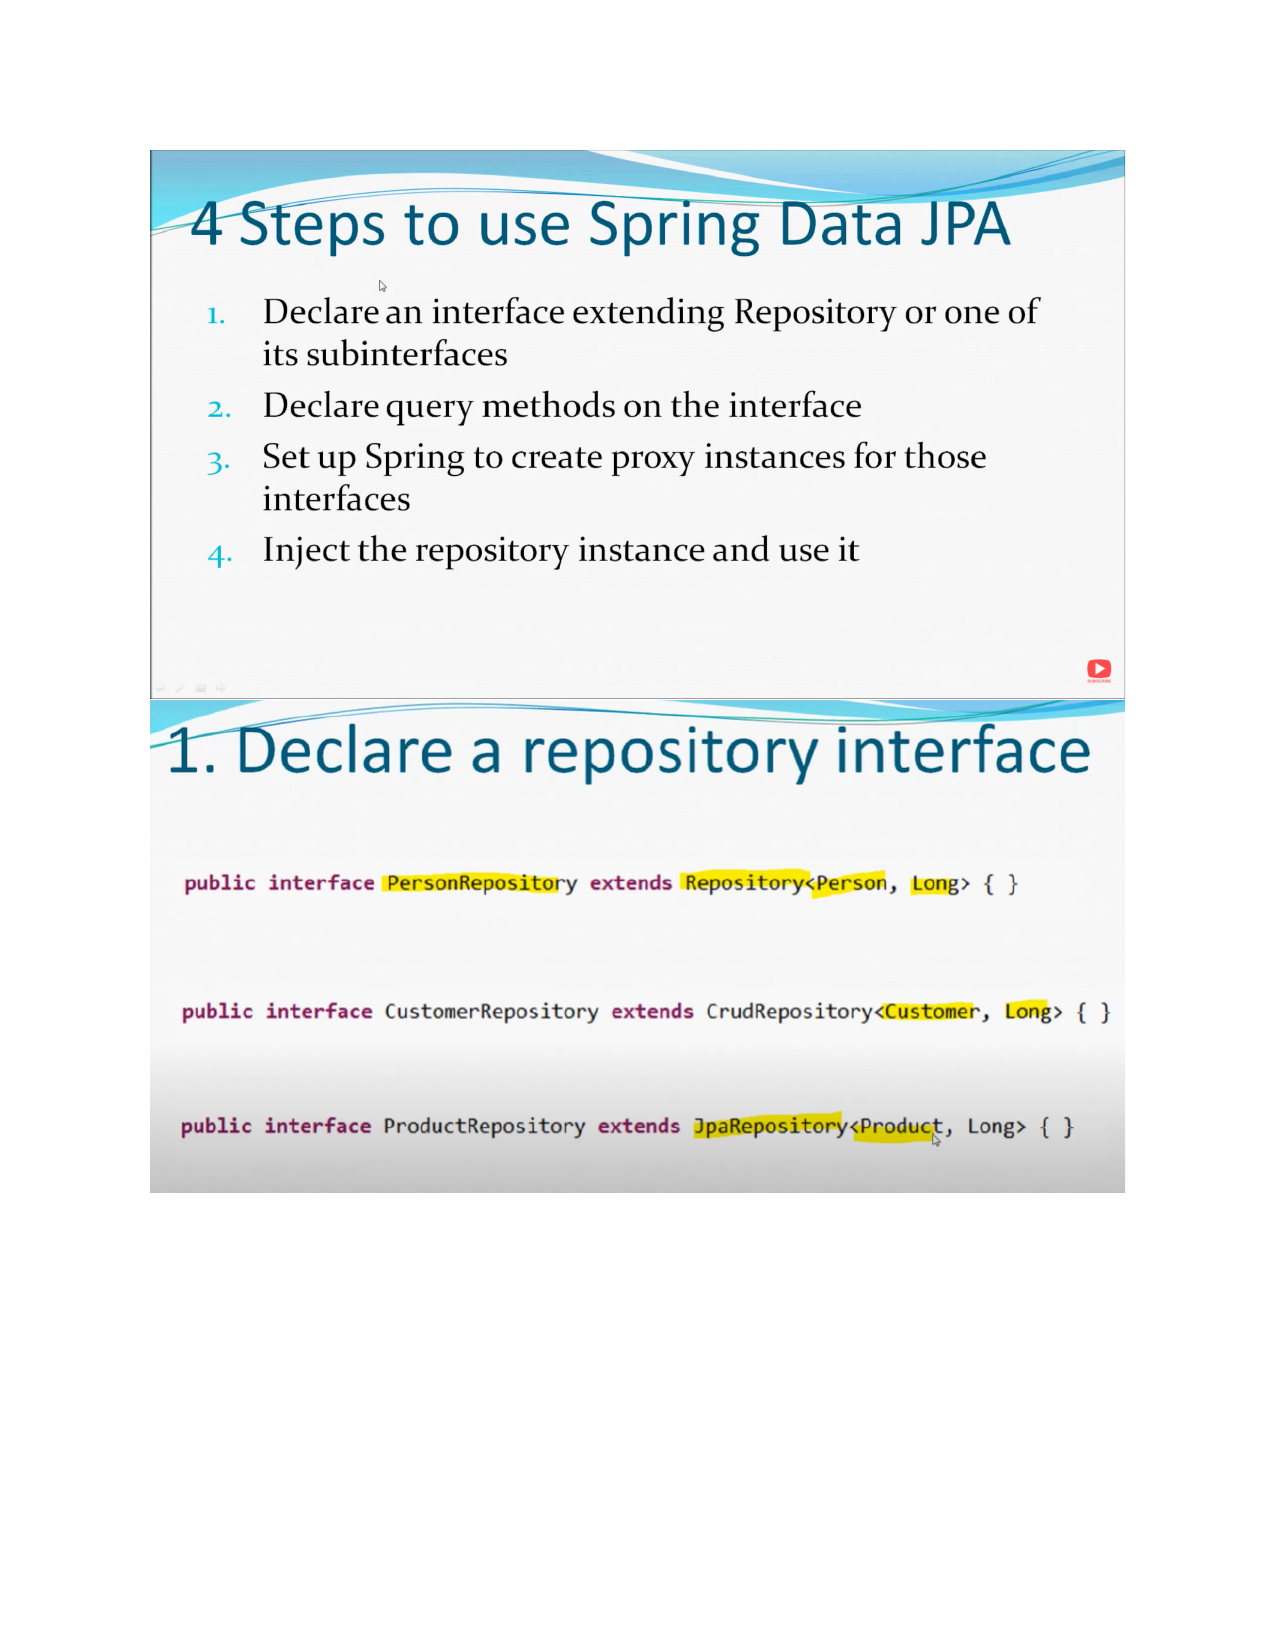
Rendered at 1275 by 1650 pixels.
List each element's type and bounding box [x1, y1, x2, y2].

picture [150, 150, 1125, 699]
picture [150, 700, 1125, 1193]
